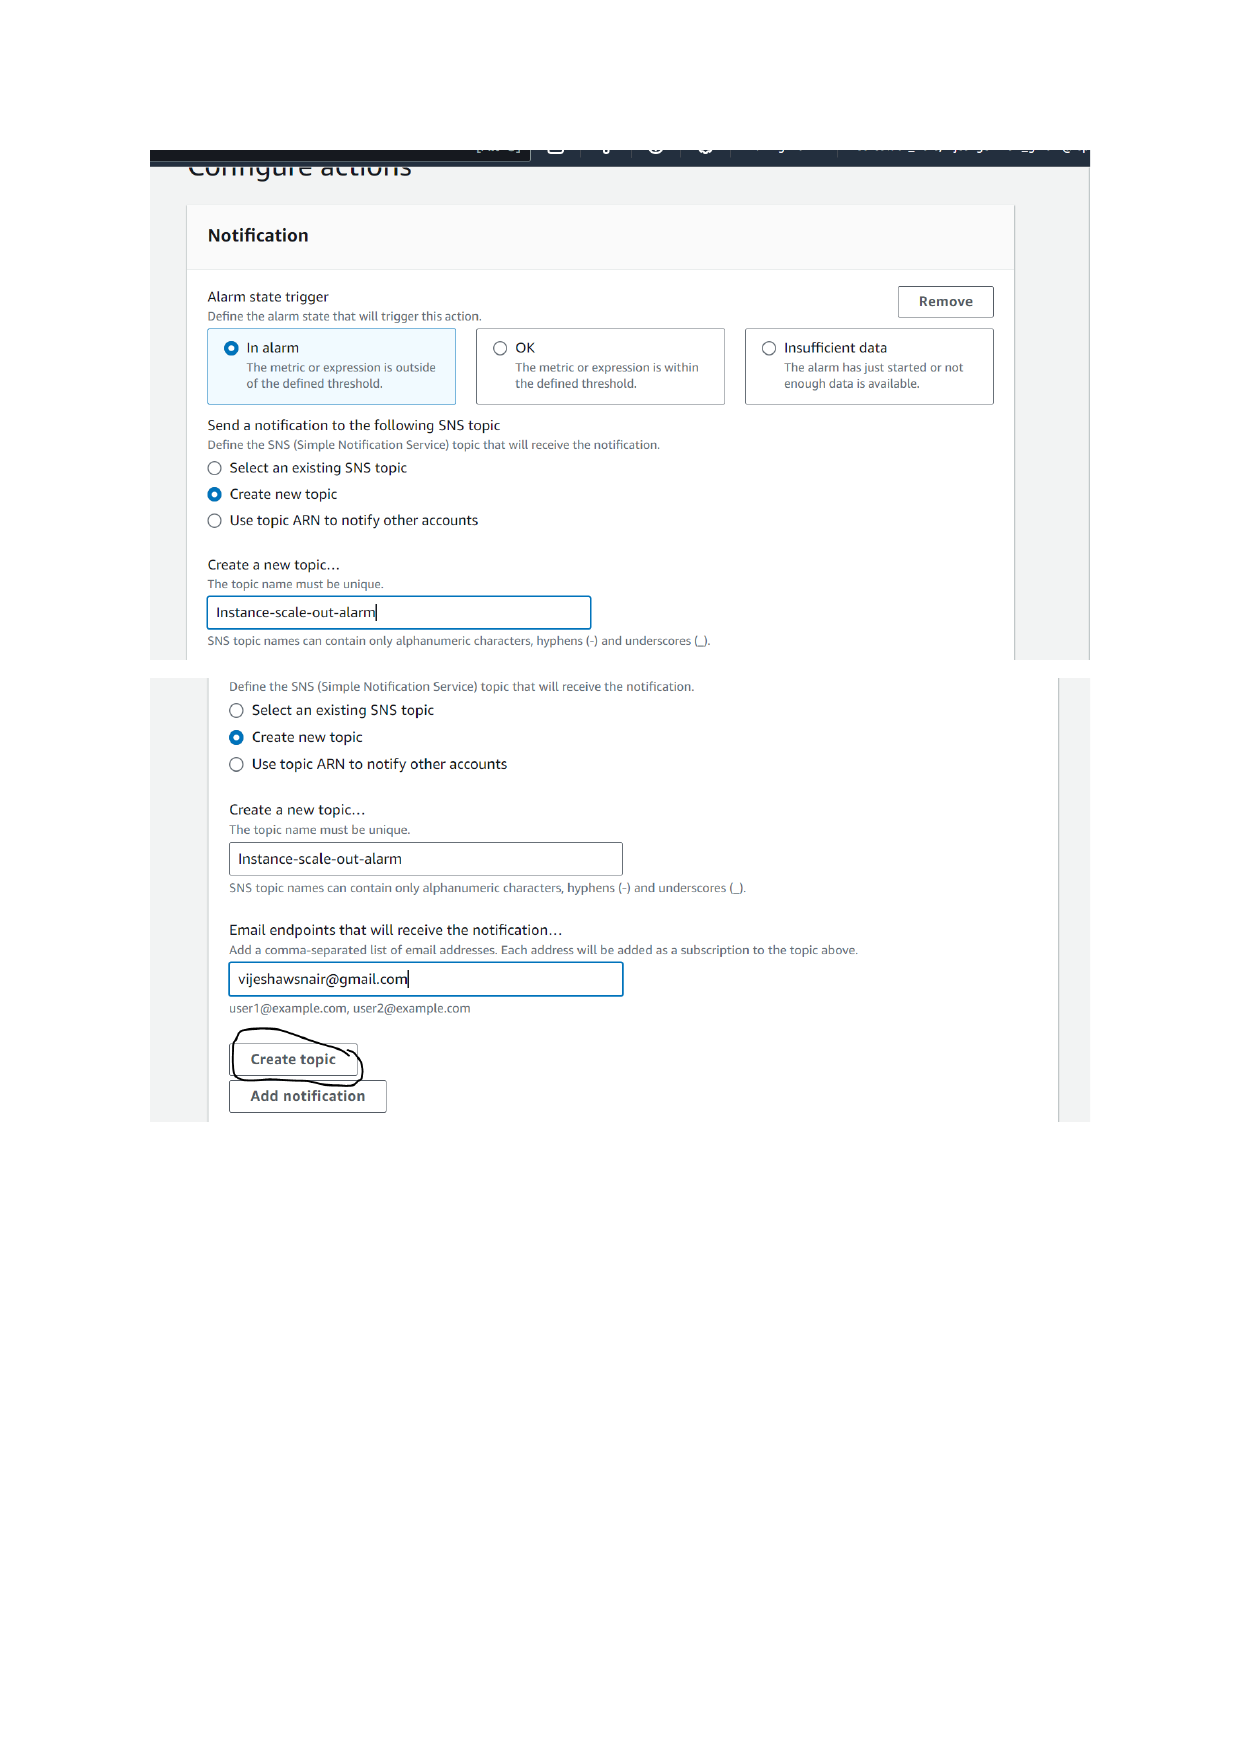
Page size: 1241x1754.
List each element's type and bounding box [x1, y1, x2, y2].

picture [150, 150, 1091, 660]
picture [150, 678, 1091, 1122]
